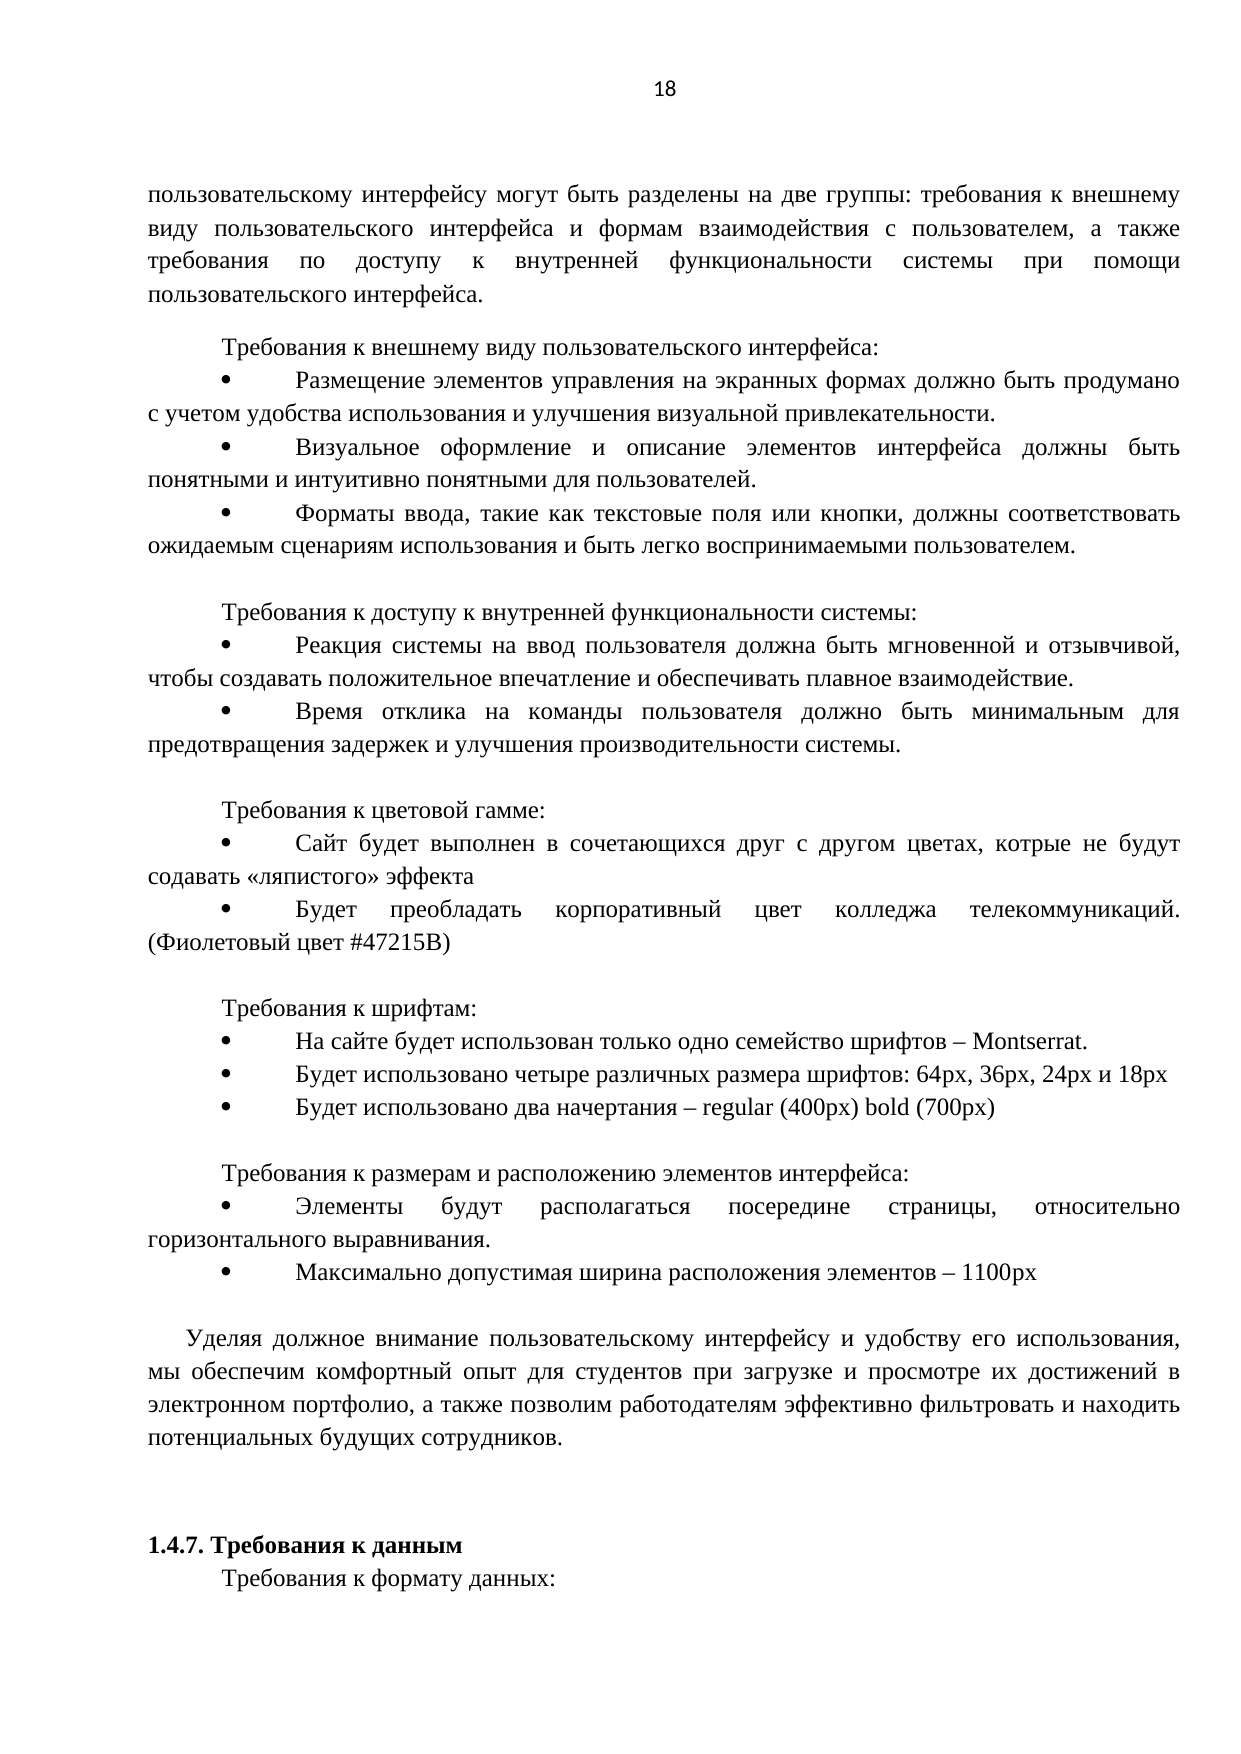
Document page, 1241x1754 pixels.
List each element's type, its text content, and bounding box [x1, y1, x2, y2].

text Уделяя должное внимание пользовательскому интерфейсу и удобству его использования, мы обеспечим комфортный опыт для студентов при загрузке и просмотре их достижений в электронном портфолио, а также позволим работодателям эффективно фильтровать и находить потенциальных будущих сотрудников. [148, 1323, 1181, 1451]
text Требования к цветовой гамме: [148, 795, 1181, 823]
list Время отклика на команды пользователя должно быть минимальным для предотвращения задержек и улучшения производительности системы. [148, 696, 1181, 757]
text Требования к размерам и расположению элементов интерфейса: [148, 1158, 1181, 1187]
list Максимально допустимая ширина расположения элементов – 1100px [148, 1257, 1181, 1286]
list Сайт будет выполнен в сочетающихся друг с другом цветах, котрые не будут содавать «ляпистого» эффекта [148, 828, 1181, 889]
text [148, 179, 1181, 307]
subtitle 1.4.7. Требования к данным [148, 1530, 1181, 1559]
list Будет преобладать корпоративный цвет колледжа телекоммуникаций. (Фиолетовый цвет #47215B) [148, 894, 1181, 956]
list На сайте будет использован только одно семейство шрифтов – Montserrat. [148, 1026, 1181, 1055]
text Требования к внешнему виду пользовательского интерфейса: [148, 332, 1181, 361]
list Будет использовано четыре различных размера шрифтов: 64px, 36px, 24px и 18px [148, 1059, 1181, 1088]
list Реакция системы на ввод пользователя должна быть мгновенной и отзывчивой, чтобы создавать положительное впечатление и обеспечивать плавное взаимодействие. [148, 630, 1181, 691]
text Требования к шрифтам: [148, 993, 1181, 1022]
list Элементы будут располагаться посередине страницы, относительно горизонтального выравнивания. [148, 1191, 1181, 1253]
list Визуальное оформление и описание элементов интерфейса должны быть понятными и интуитивно понятными для пользователей. [148, 432, 1181, 493]
list Форматы ввода, такие как текстовые поля или кнопки, должны соответствовать ожидаемым сценариям использования и быть легко воспринимаемыми пользователем. [148, 498, 1181, 559]
list Размещение элементов управления на экранных формах должно быть продумано с учетом удобства использования и улучшения визуальной привлекательности. [148, 366, 1181, 427]
list Будет использовано два начертания – regular (400px) bold (700px) [148, 1092, 1181, 1121]
text Требования к доступу к внутренней функциональности системы: [148, 597, 1181, 625]
text Требования к формату данных: [148, 1563, 1181, 1592]
